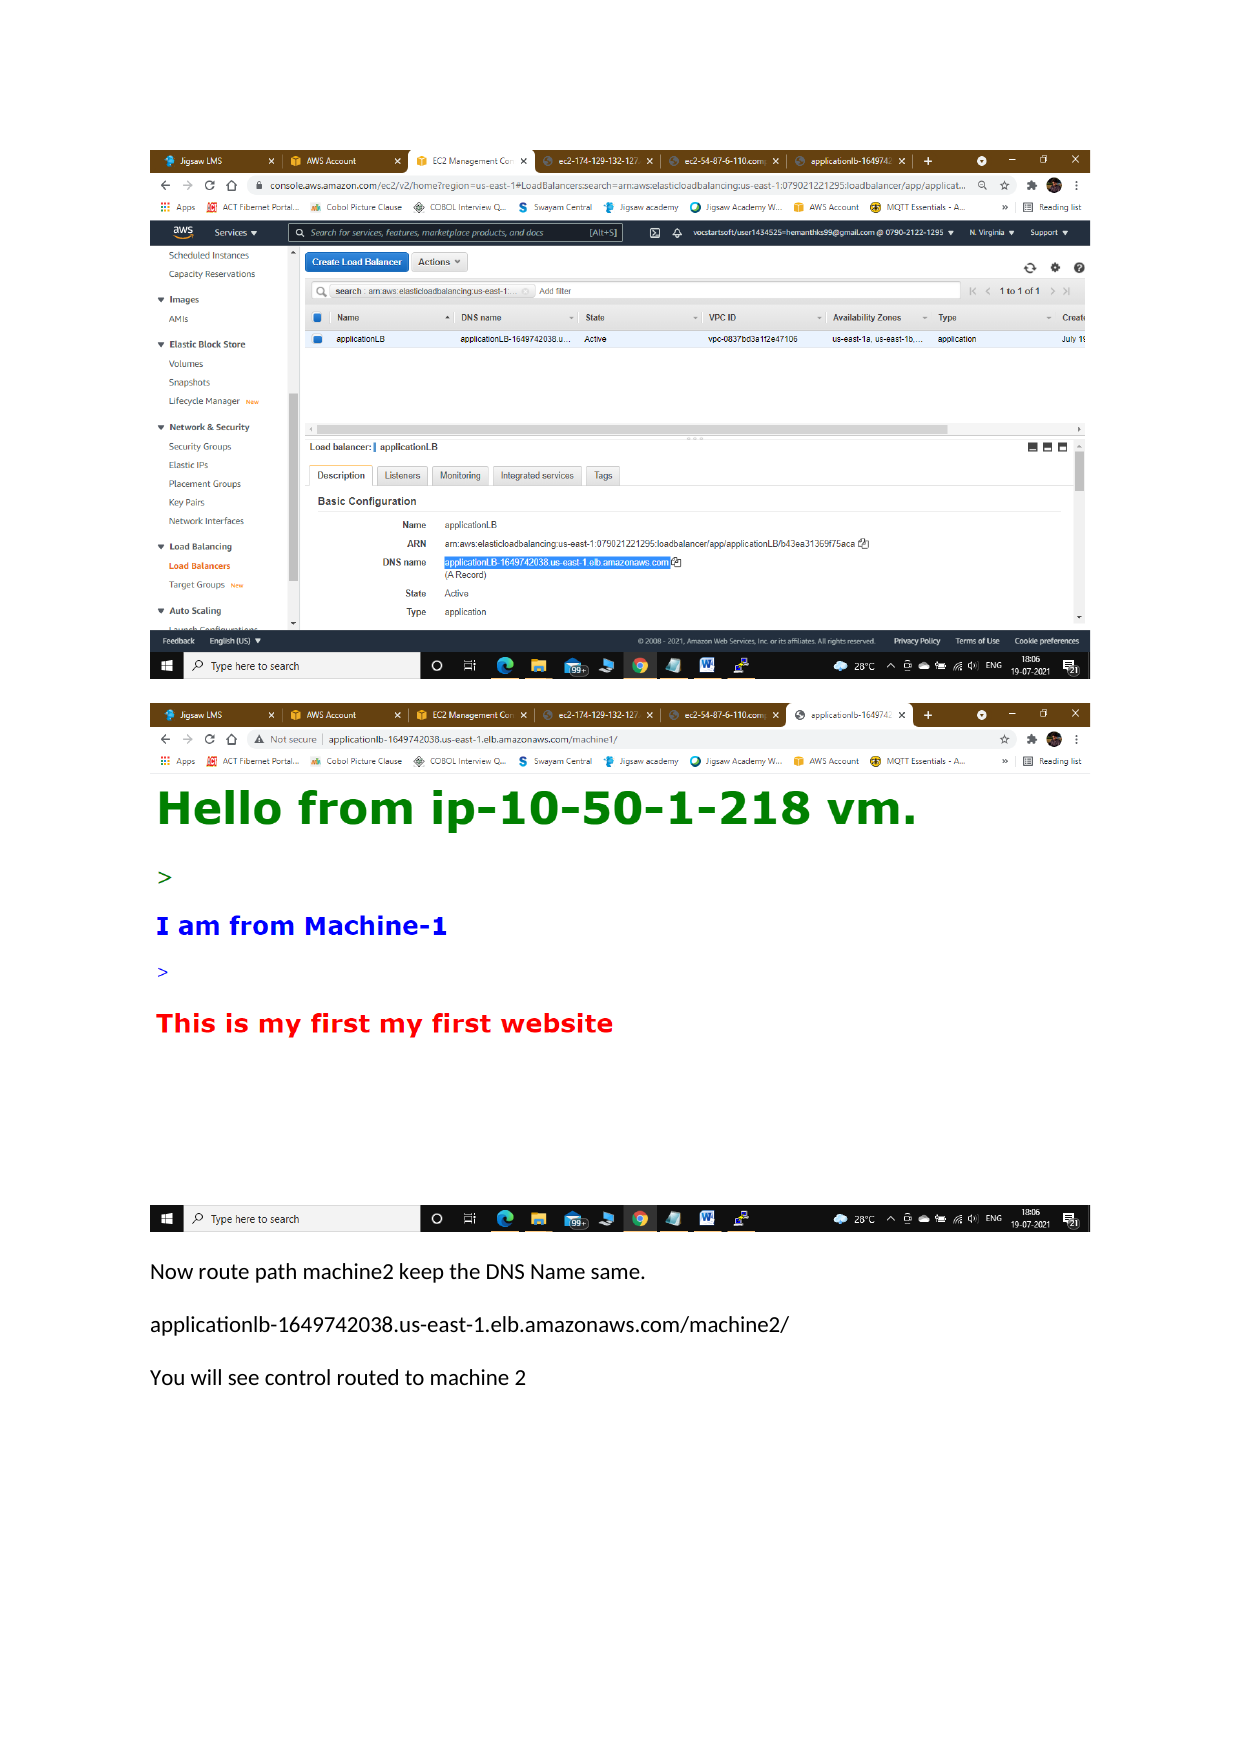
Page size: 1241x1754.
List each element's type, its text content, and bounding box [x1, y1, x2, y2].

text You will see control routed to machine 2 [150, 1363, 1090, 1391]
text applicationlb-1649742038.us-east-1.elb.amazonaws.com/machine2/ [150, 1310, 1090, 1338]
picture [150, 150, 1091, 679]
text Now route path machine2 keep the DNS Name same. [150, 1257, 1090, 1285]
picture [150, 703, 1091, 1232]
